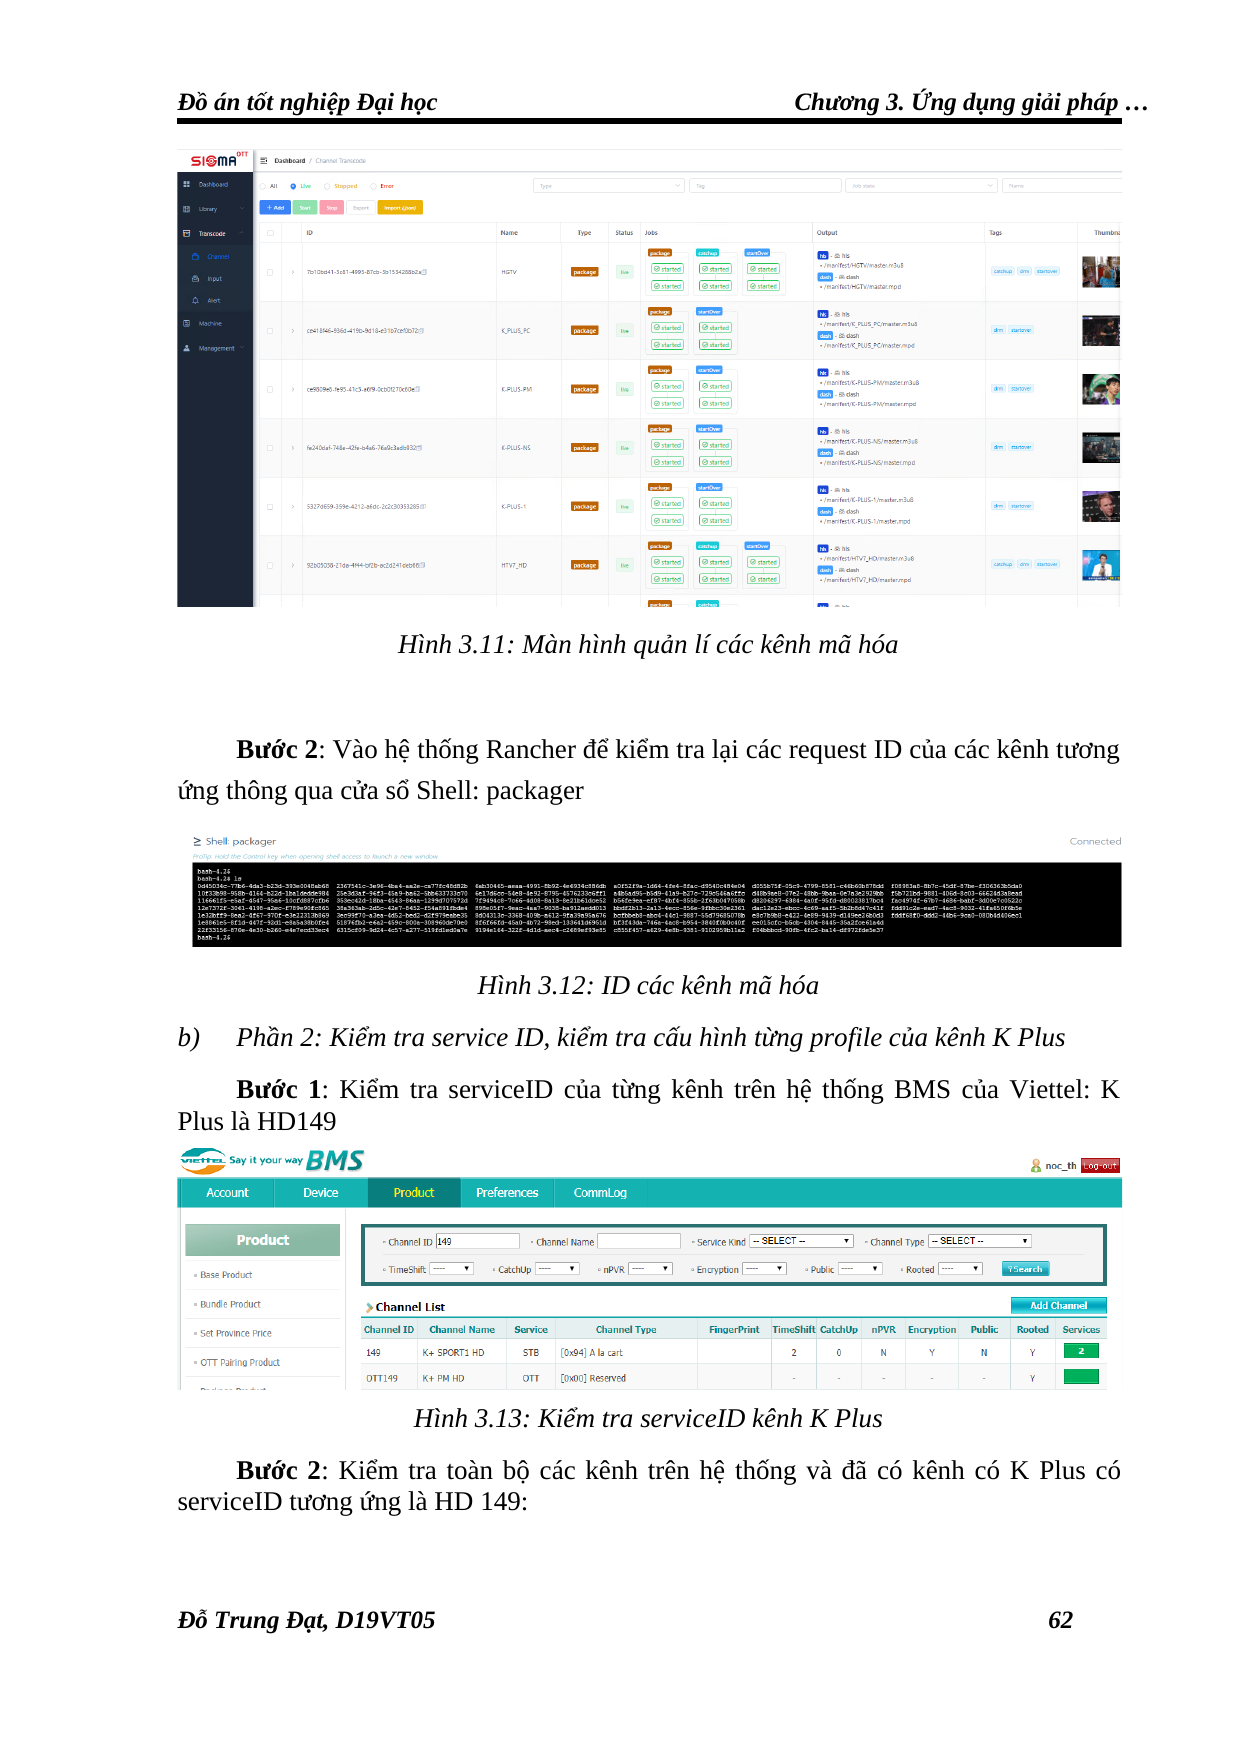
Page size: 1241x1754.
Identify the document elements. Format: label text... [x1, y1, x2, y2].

text Hình 3.12: ID các kênh mã hóa [177, 969, 1122, 1000]
text Bước 2: Kiểm tra toàn bộ các kênh trên hệ thống và đã có kênh có K Plus có serviceID tương ứng là HD 149: [177, 1454, 1122, 1517]
picture [177, 1148, 1123, 1390]
picture [177, 147, 1123, 607]
text Bước 1: Kiểm tra serviceID của từng kênh trên hệ thống BMS của Viettel: K Plus là HD149 [177, 1074, 1122, 1136]
text Hình 3.13: Kiểm tra serviceID kênh K Plus [177, 1402, 1122, 1433]
picture [177, 826, 1123, 947]
text Hình 3.11: Màn hình quản lí các kênh mã hóa [177, 628, 1122, 660]
subtitle Phần 2: Kiểm tra service ID, kiểm tra cấu hình từng profile của kênh K Plus [177, 1021, 1122, 1052]
text Bước 2: Vào hệ thống Rancher để kiểm tra lại các request ID của các kênh tương ứng thông qua cửa sổ Shell: packager [177, 733, 1122, 805]
